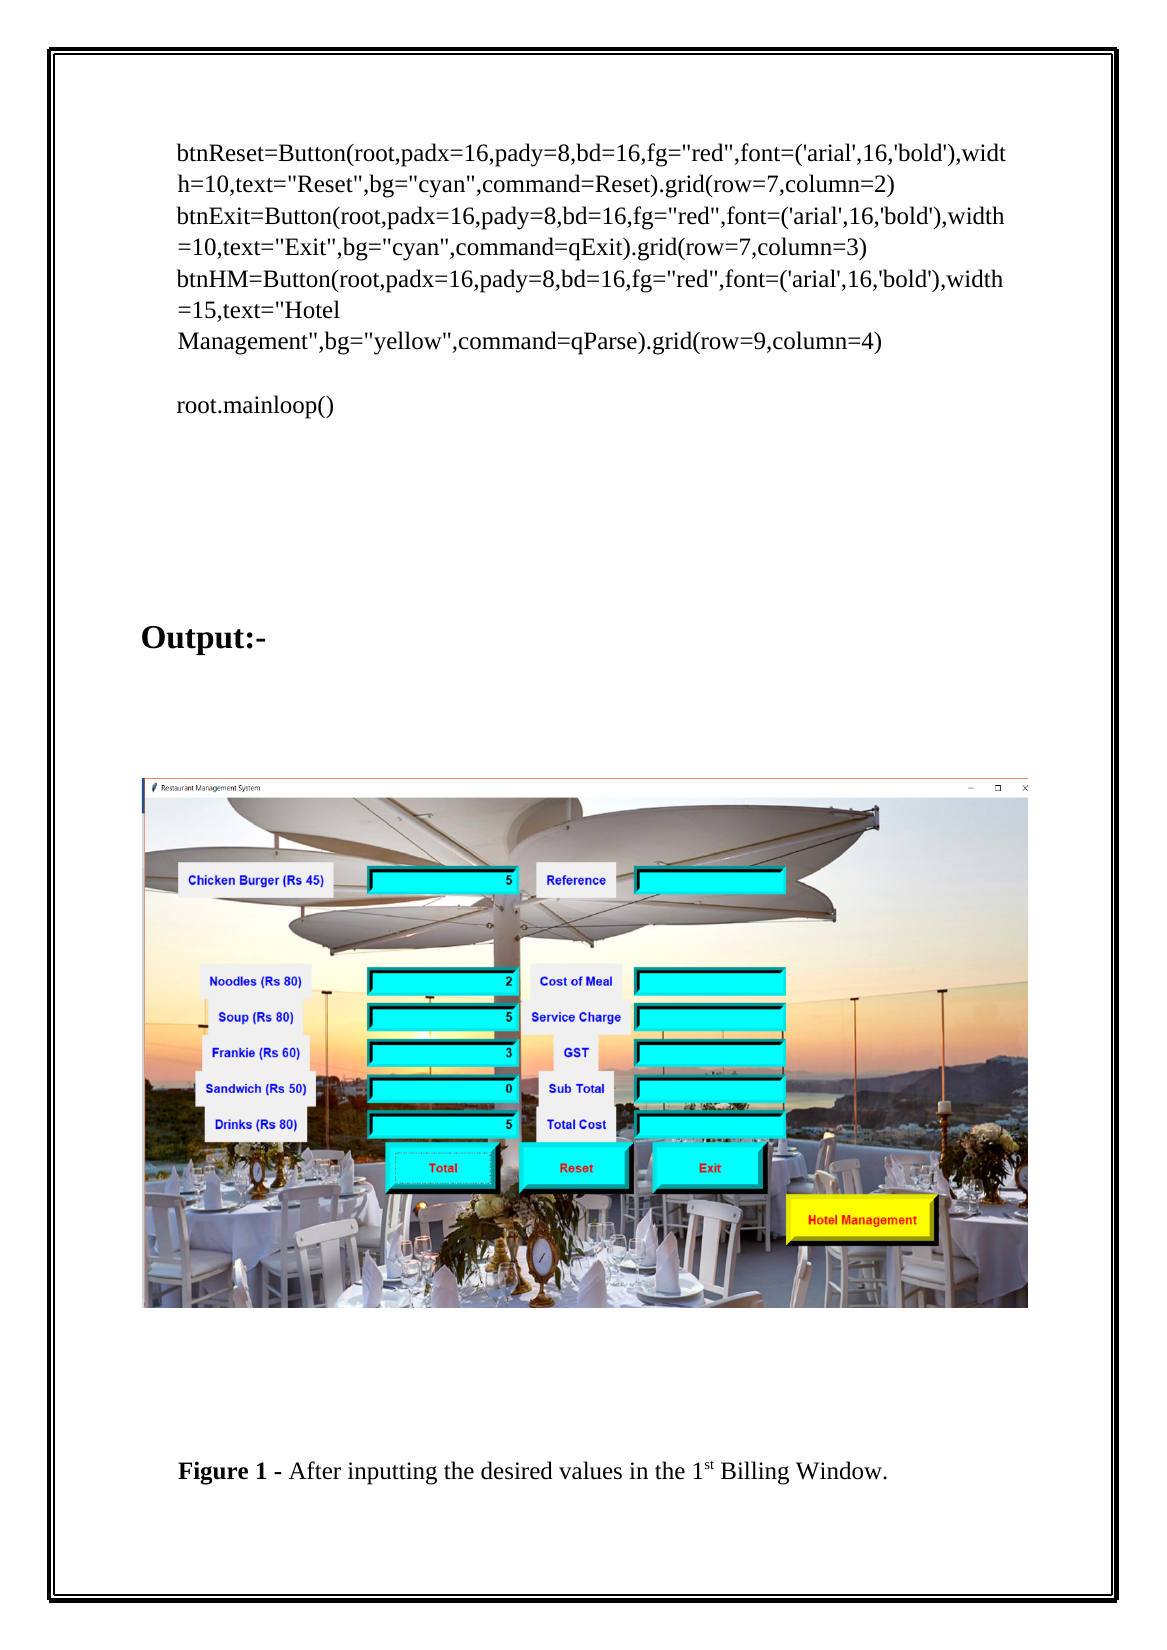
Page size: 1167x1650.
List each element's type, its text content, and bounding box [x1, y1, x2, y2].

picture [140, 778, 1027, 1307]
text Output:- [140, 617, 1062, 655]
text root.mainloop() [176, 390, 1007, 418]
text btnHM=Button(root,padx=16,pady=8,bd=16,fg="red",font=('arial',16,'bold'),width=15,text="Hotel Management",bg="yellow",command=qParse).grid(row=9,column=4) [176, 264, 1007, 355]
text btnReset=Button(root,padx=16,pady=8,bd=16,fg="red",font=('arial',16,'bold'),width=10,text="Reset",bg="cyan",command=Reset).grid(row=7,column=2) [176, 138, 1007, 198]
list Figure 1 - After inputting the desired values in the 1st Billing Window. [178, 1456, 1057, 1485]
text btnExit=Button(root,padx=16,pady=8,bd=16,fg="red",font=('arial',16,'bold'),width=10,text="Exit",bg="cyan",command=qExit).grid(row=7,column=3) [176, 201, 1007, 261]
